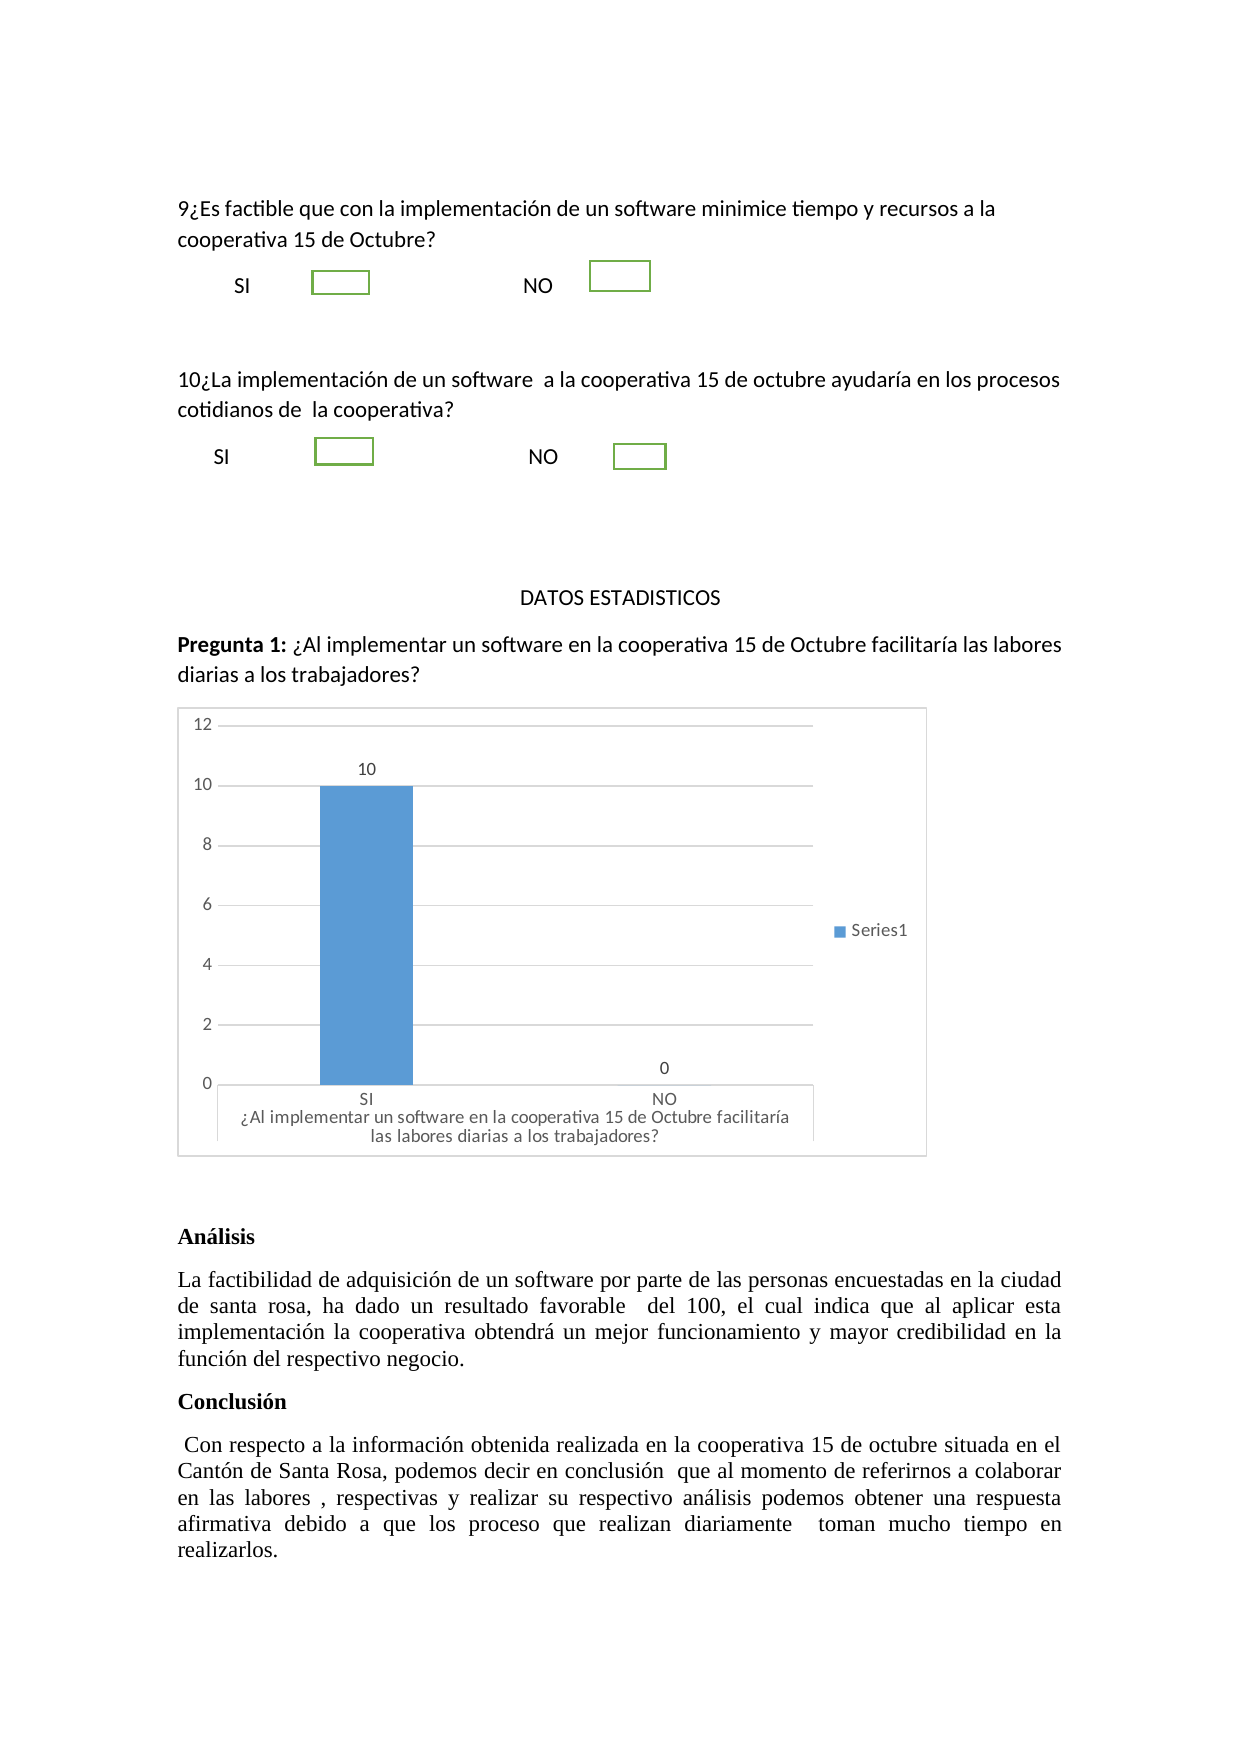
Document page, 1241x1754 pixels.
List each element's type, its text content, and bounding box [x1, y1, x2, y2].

text SI NO [177, 272, 1063, 299]
text SI NO [177, 442, 1063, 470]
text La factibilidad de adquisición de un software por parte de las personas encuestadas en la ciudad de santa rosa, ha dado un resultado favorable del 100, el cual indica que al aplicar esta implementación la cooperativa obtendrá un mejor funcionamiento y mayor credibilidad en la función del respectivo negocio. [177, 1266, 1063, 1371]
text 10¿La implementación de un software a la cooperativa 15 de octubre ayudaría en los procesos cotidianos de la cooperativa? [177, 365, 1063, 423]
text Con respecto a la información obtenida realizada en la cooperativa 15 de octubre situada en el Cantón de Santa Rosa, podemos decir en conclusión que al momento de referirnos a colaborar en las labores , respectivas y realizar su respectivo análisis podemos obtener una respuesta afirmativa debido a que los proceso que realizan diariamente toman mucho tiempo en realizarlos. [177, 1431, 1063, 1563]
text 9¿Es factible que con la implementación de un software minimice tiempo y recursos a la cooperativa 15 de Octubre? [177, 194, 1063, 253]
text Análisis [177, 1223, 1063, 1249]
text Conclusión [177, 1388, 1063, 1414]
text Pregunta 1: ¿Al implementar un software en la cooperativa 15 de Octubre facilitaría las labores diarias a los trabajadores? [177, 630, 1063, 688]
text DATOS ESTADISTICOS [177, 583, 1063, 611]
